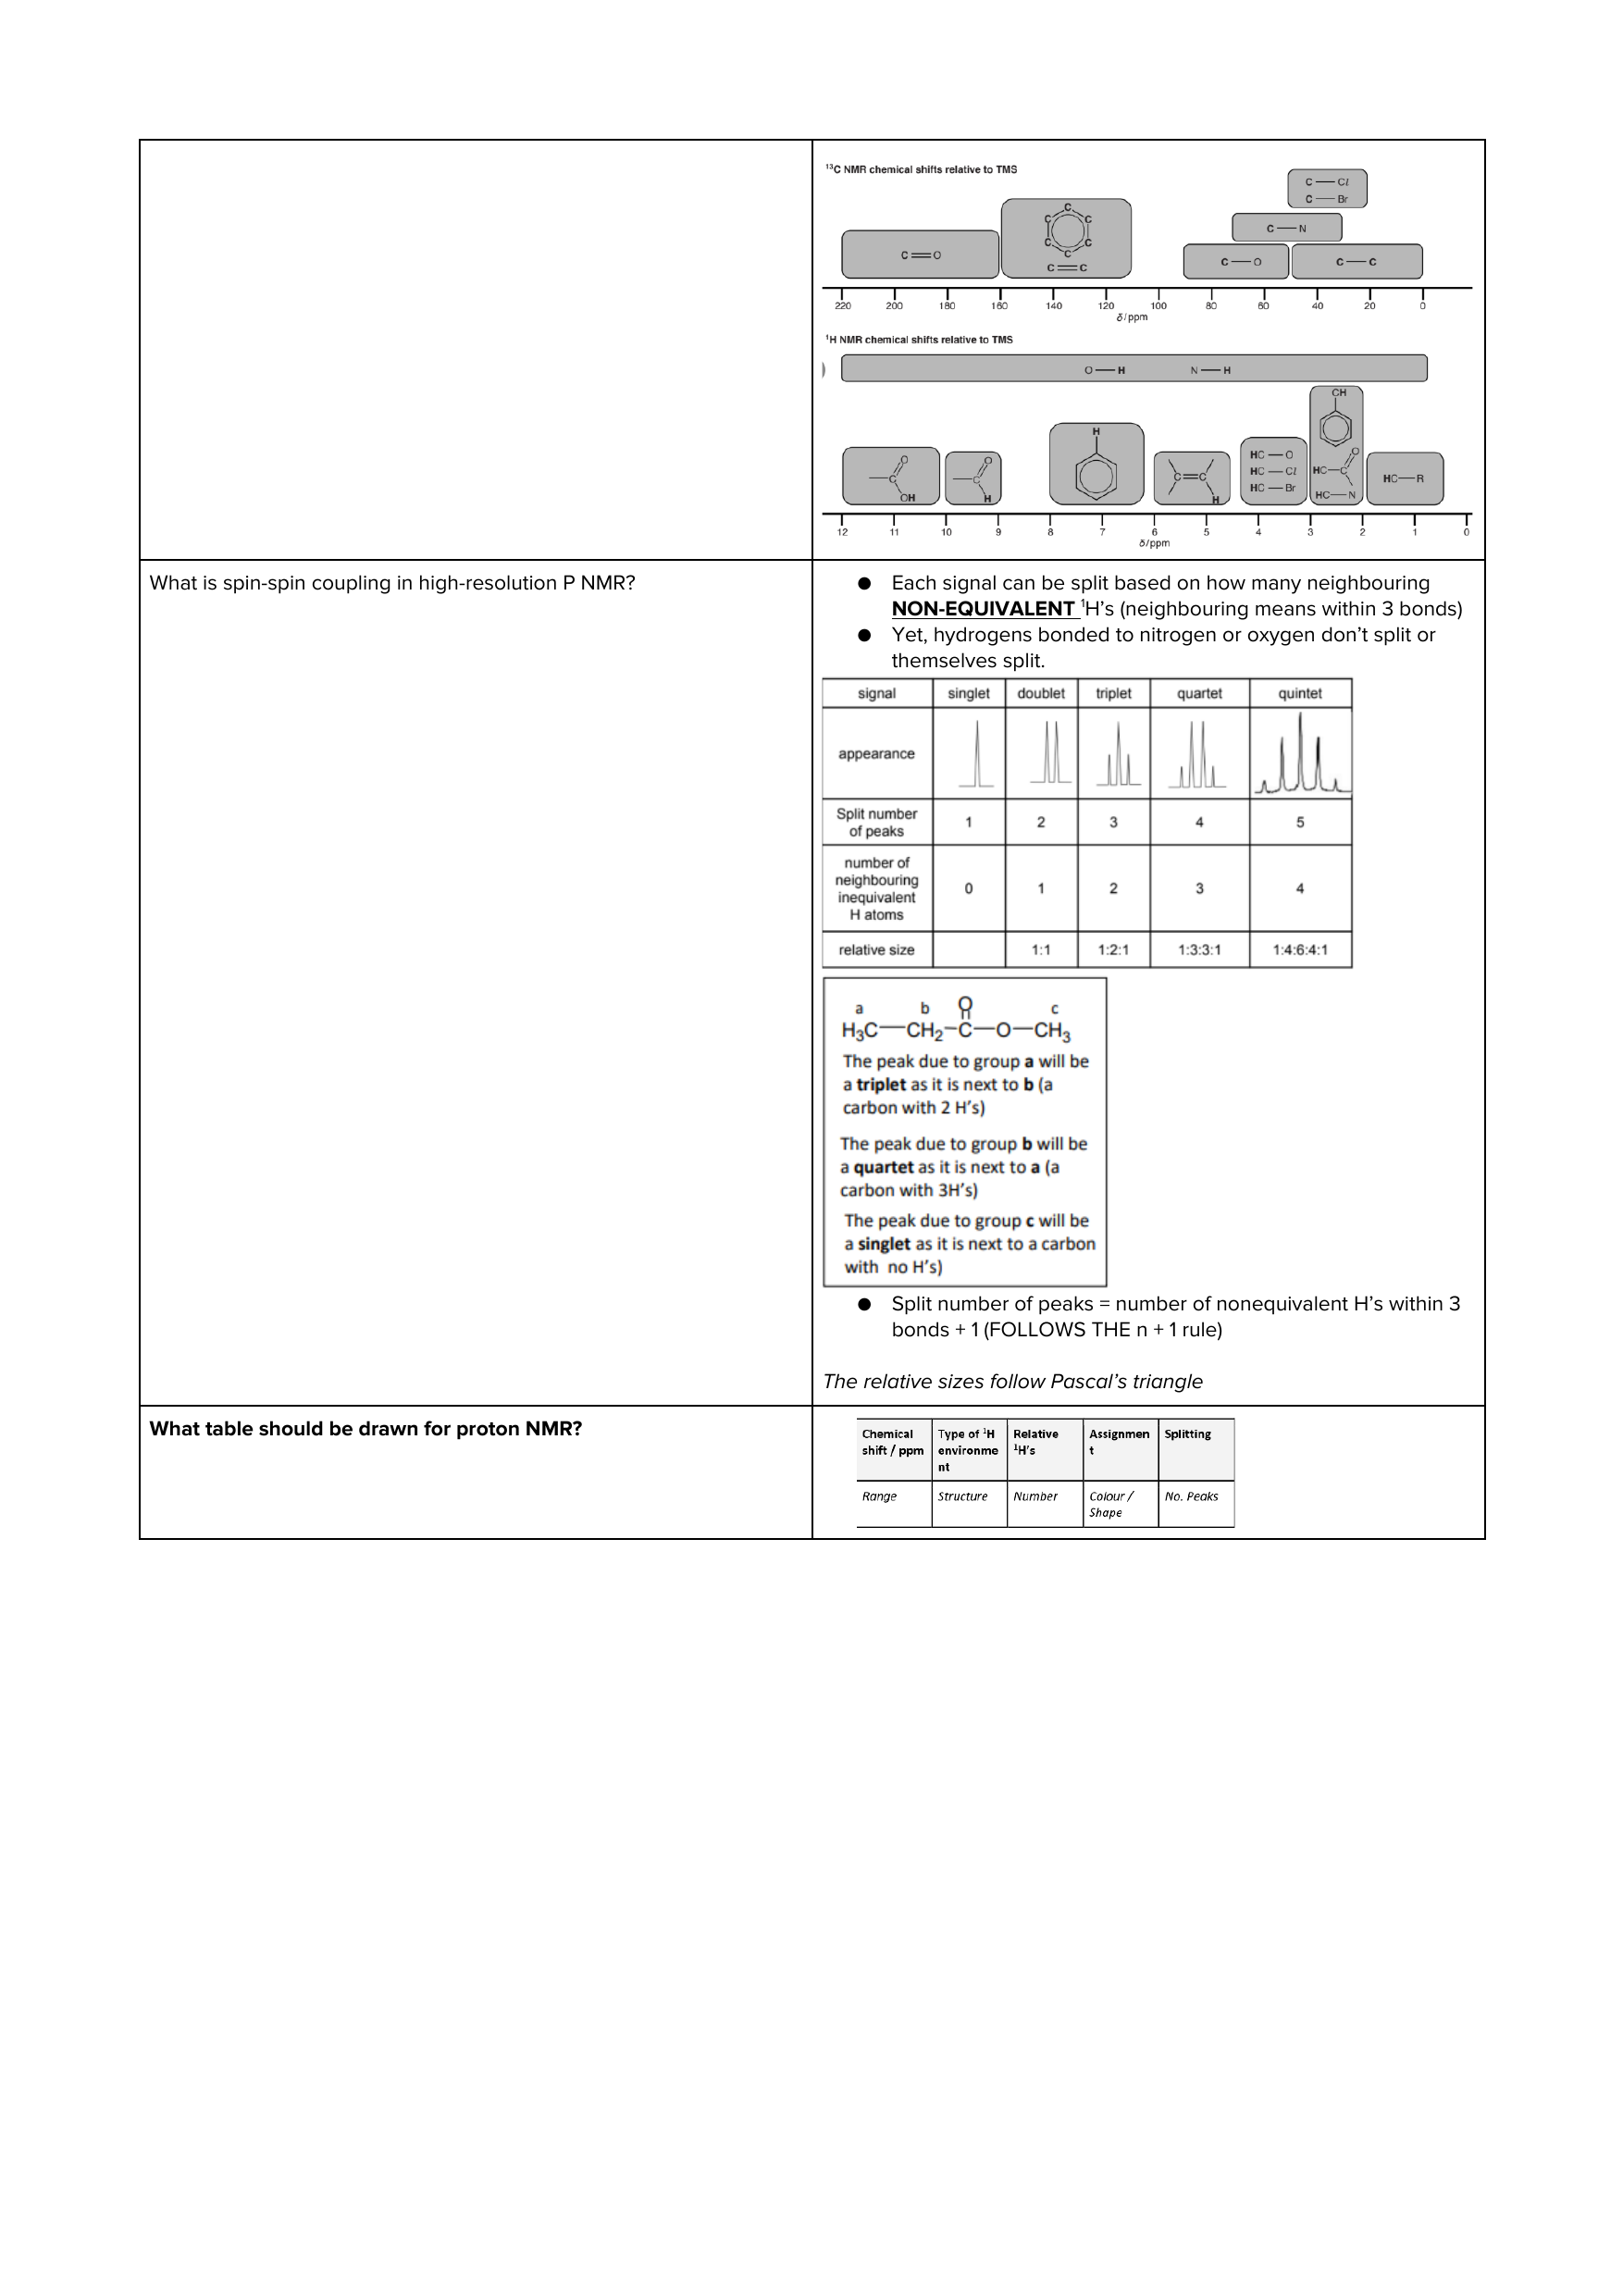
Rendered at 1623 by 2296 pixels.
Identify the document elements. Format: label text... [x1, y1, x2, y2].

picture [857, 1416, 1235, 1529]
picture [822, 150, 1473, 550]
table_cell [141, 141, 812, 559]
table_cell [813, 1407, 1484, 1538]
table_cell Each signal can be split based on how many neighbouring NON-EQUIVALENT 1H’s (neighbouring means within 3 bonds) Yet, hydrogens bonded to nitrogen or oxygen don’t split or themselves split. Split number of peaks = number of nonequivalent H’s within 3 bonds + 1 (FOLLOWS THE n + 1 rule) The relative sizes follow Pascal’s triangle [813, 561, 1484, 1405]
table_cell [813, 141, 1484, 559]
table_cell What table should be drawn for proton NMR? [141, 1407, 812, 1538]
picture [822, 674, 1354, 1292]
table_cell What is spin-spin coupling in high-resolution P NMR? [141, 561, 812, 1405]
